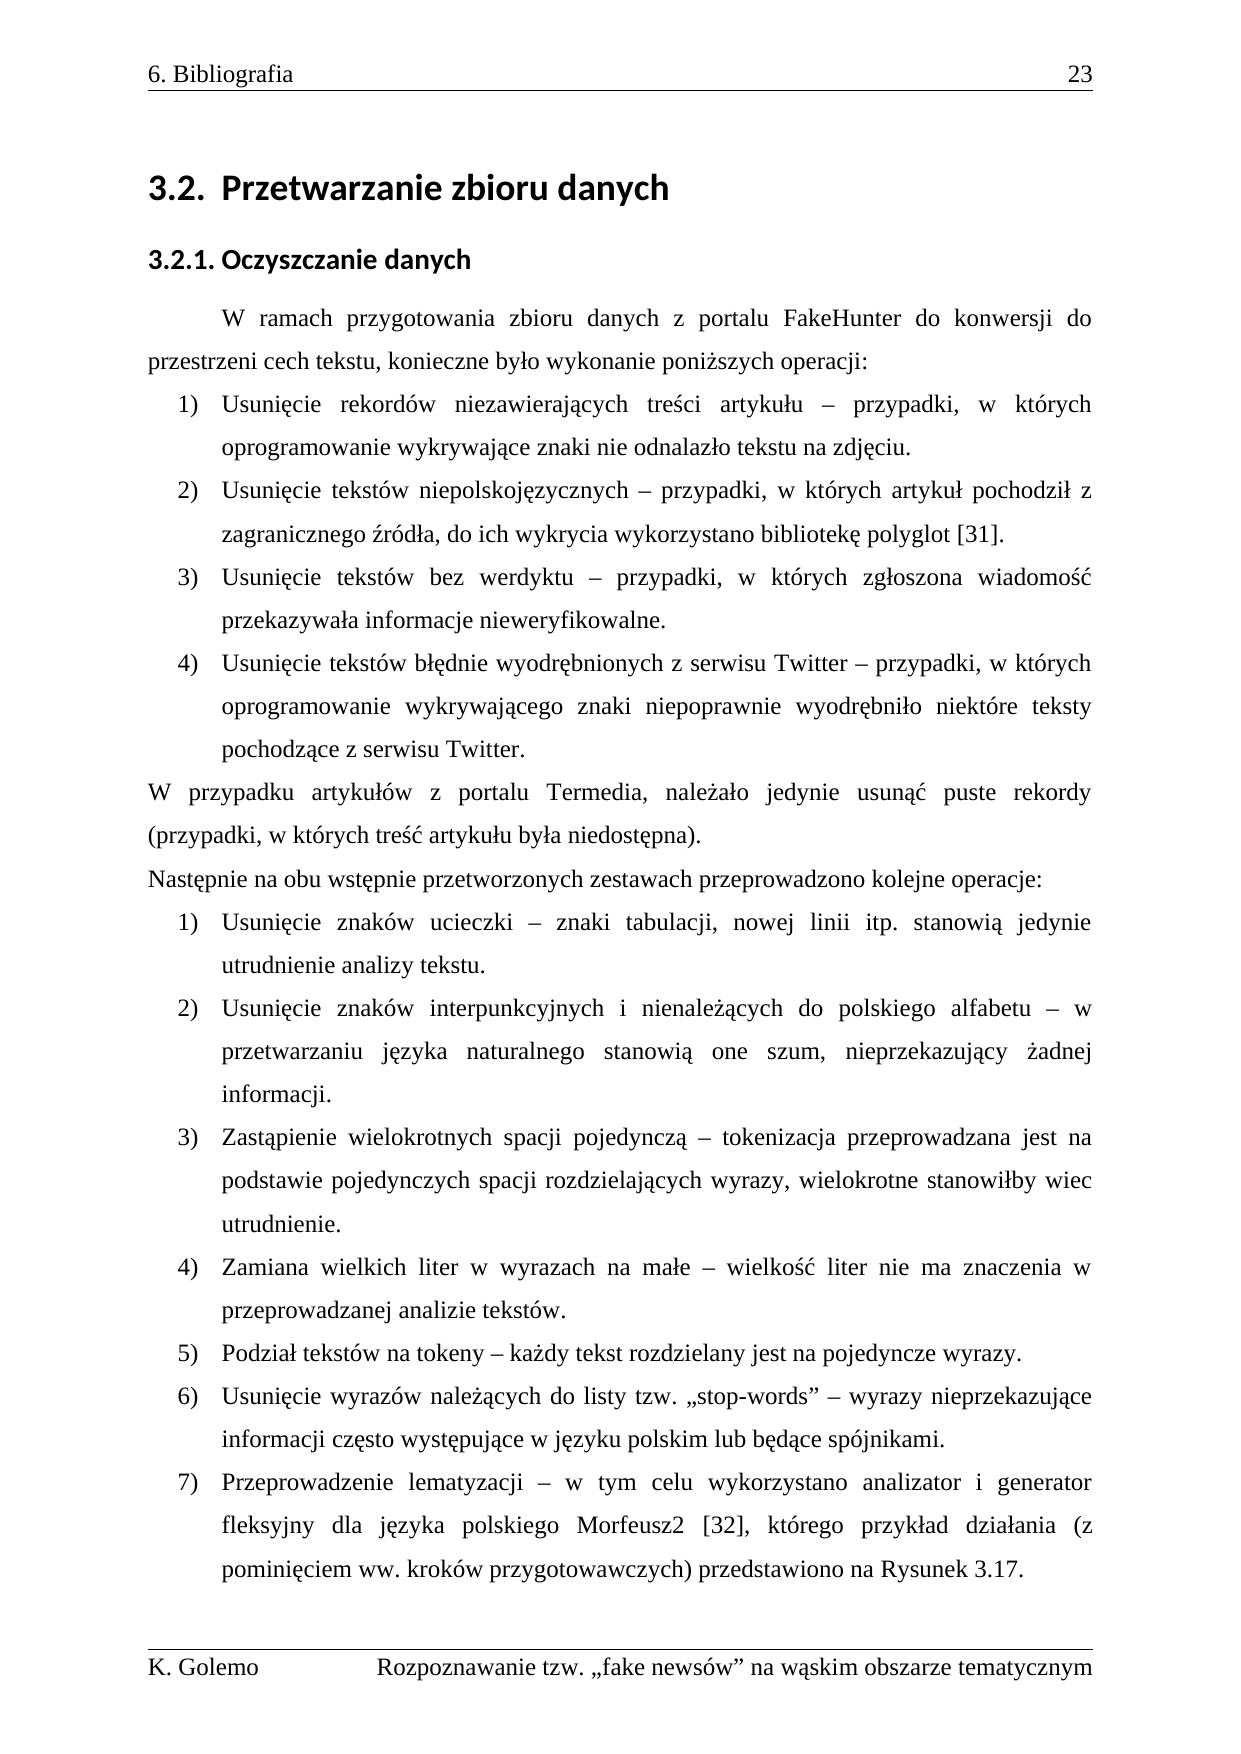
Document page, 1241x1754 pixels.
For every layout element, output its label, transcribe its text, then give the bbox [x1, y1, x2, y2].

list Podział tekstów na tokeny – każdy tekst rozdzielany jest na pojedyncze wyrazy. [177, 1338, 1093, 1367]
list Usunięcie wyrazów należących do listy tzw. „stop-words” – wyrazy nieprzekazujące informacji często występujące w języku polskim lub będące spójnikami. [177, 1381, 1093, 1453]
subtitle Oczyszczanie danych [148, 241, 1093, 277]
list Zastąpienie wielokrotnych spacji pojedynczą – tokenizacja przeprowadzana jest na podstawie pojedynczych spacji rozdzielających wyrazy, wielokrotne stanowiłby wiec utrudnienie. [177, 1122, 1093, 1237]
list Usunięcie tekstów błędnie wyodrębnionych z serwisu Twitter – przypadki, w których oprogramowanie wykrywającego znaki niepoprawnie wyodrębniło niektóre teksty pochodzące z serwisu Twitter. [177, 648, 1093, 763]
text Następnie na obu wstępnie przetworzonych zestawach przeprowadzono kolejne operacje: [148, 864, 1093, 892]
list Zamiana wielkich liter w wyrazach na małe – wielkość liter nie ma znaczenia w przeprowadzanej analizie tekstów. [177, 1252, 1093, 1324]
subtitle Przetwarzanie zbioru danych [148, 164, 1093, 210]
text W ramach przygotowania zbioru danych z portalu FakeHunter do konwersji do przestrzeni cech tekstu, konieczne było wykonanie poniższych operacji: [148, 303, 1093, 375]
list Usunięcie znaków ucieczki – znaki tabulacji, nowej linii itp. stanowią jedynie utrudnienie analizy tekstu. [177, 907, 1093, 979]
list Przeprowadzenie lematyzacji – w tym celu wykorzystano analizator i generator fleksyjny dla języka polskiego Morfeusz2 , którego przykład działania (z pominięciem ww. kroków przygotowawczych) przedstawiono na Rysunku 3.4. [177, 1467, 1093, 1582]
list Usunięcie tekstów bez werdyktu – przypadki, w których zgłoszona wiadomość przekazywała informacje nieweryfikowalne. [177, 562, 1093, 634]
list Usunięcie znaków interpunkcyjnych i nienależących do polskiego alfabetu – w przetwarzaniu języka naturalnego stanowią one szum, nieprzekazujący żadnej informacji. [177, 993, 1093, 1108]
list Usunięcie tekstów niepolskojęzycznych – przypadki, w których artykuł pochodził z zagranicznego źródła, do ich wykrycia wykorzystano bibliotekę polyglot . [177, 476, 1093, 547]
text W przypadku artykułów z portalu Termedia, należało jedynie usunąć puste rekordy (przypadki, w których treść artykułu była niedostępna). [148, 777, 1093, 849]
list Usunięcie rekordów niezawierających treści artykułu – przypadki, w których oprogramowanie wykrywające znaki nie odnalazło tekstu na zdjęciu. [177, 389, 1093, 461]
